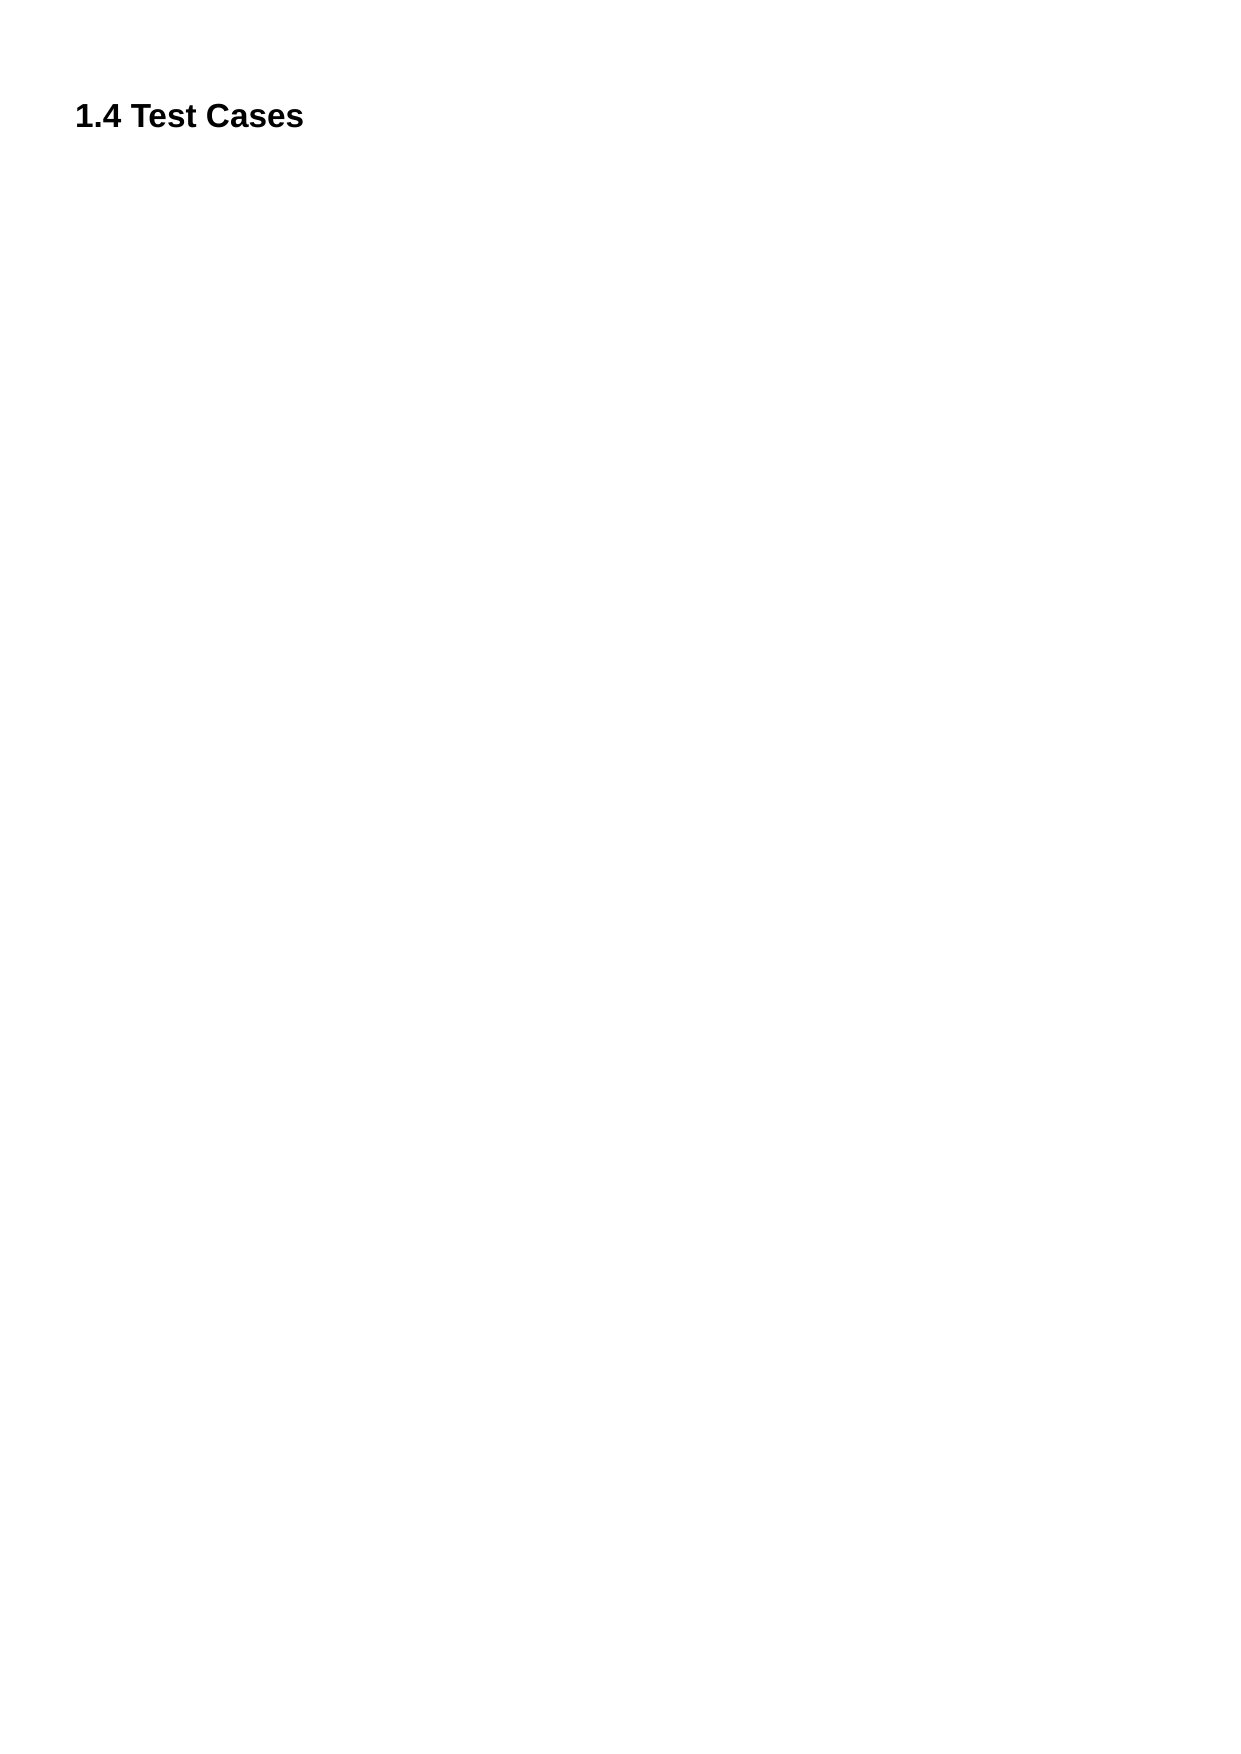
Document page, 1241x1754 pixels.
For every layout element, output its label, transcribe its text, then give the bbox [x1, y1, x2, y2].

subtitle 1.4 Test Cases [75, 96, 1165, 134]
